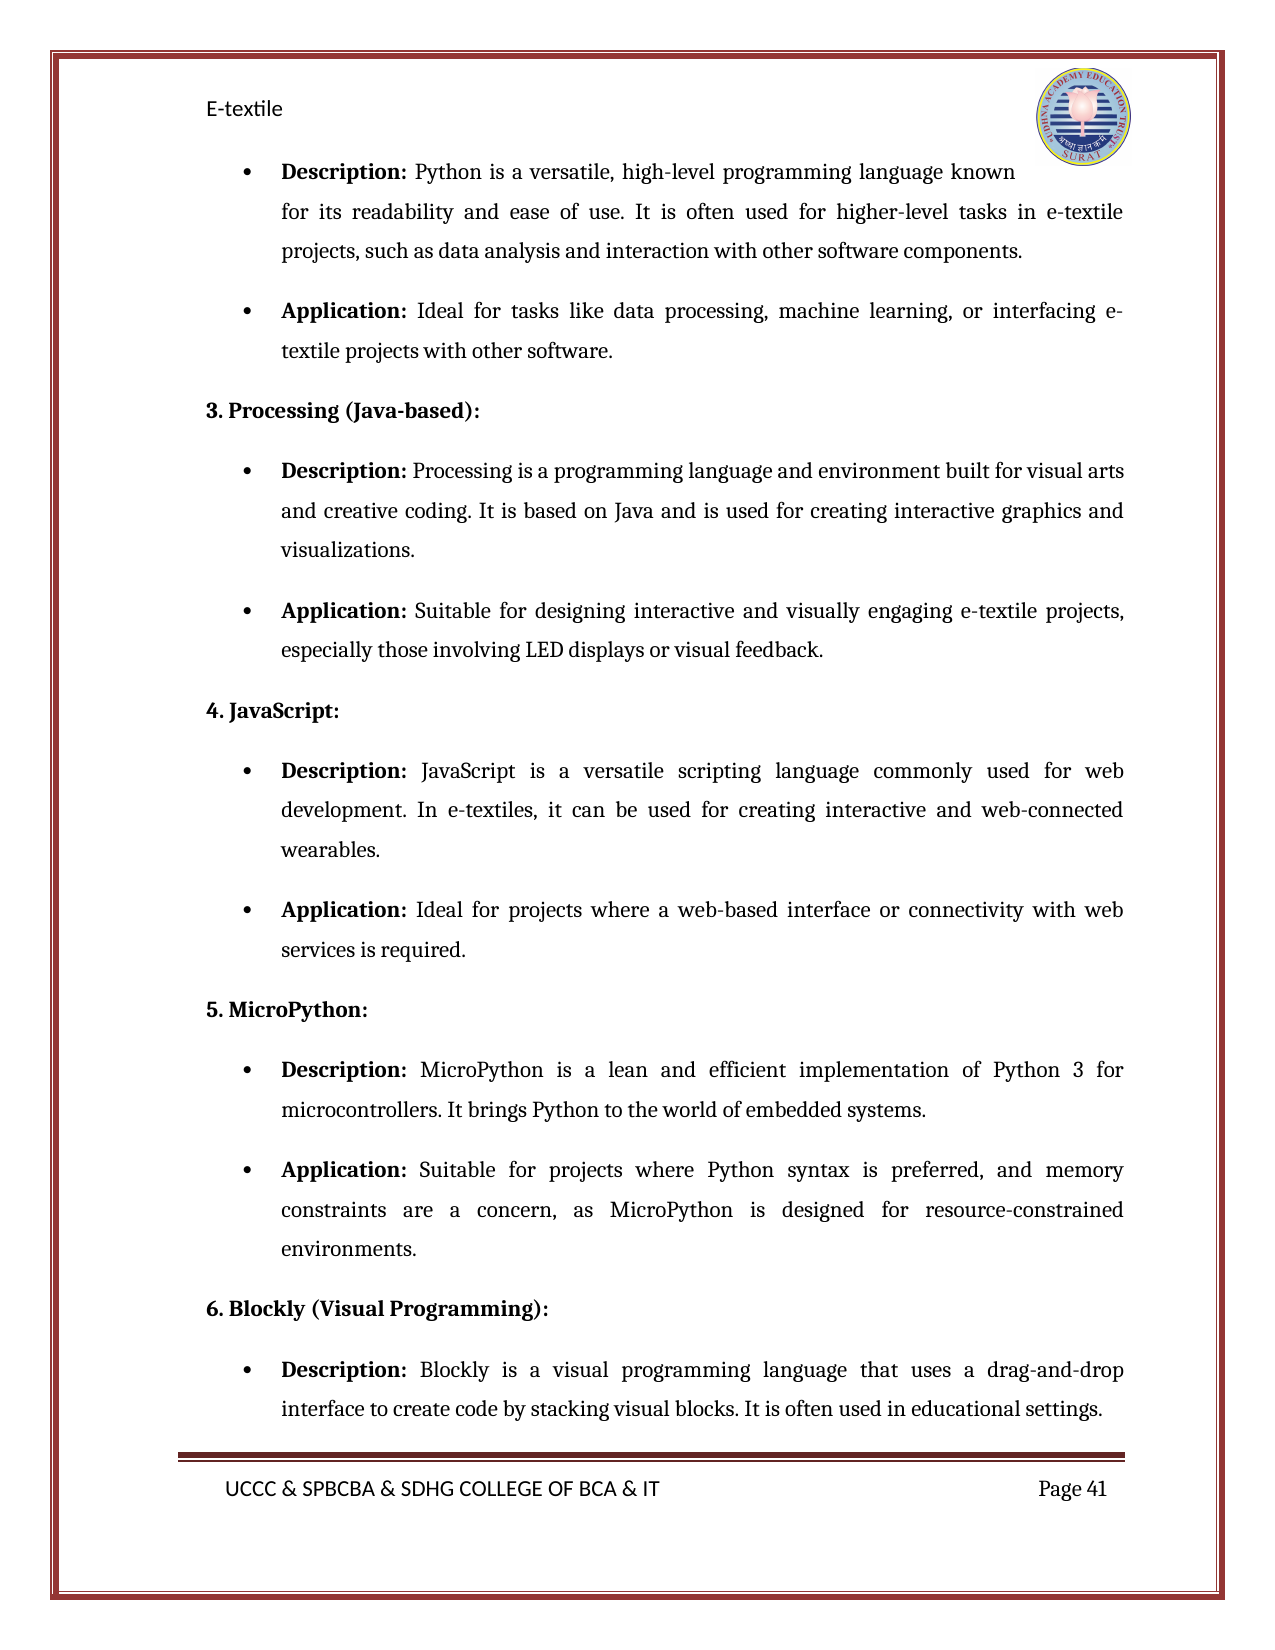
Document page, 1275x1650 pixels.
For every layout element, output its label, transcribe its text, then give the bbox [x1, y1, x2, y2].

list Application: Ideal for projects where a web-based interface or connectivity with web services is required. [244, 897, 1125, 963]
list Description: Python is a versatile, high-level programming language known for its readability and ease of use. It is often used for higher-level tasks in e-textile projects, such as data analysis and interaction with other software components. [244, 159, 1125, 264]
text 4. JavaScript: [206, 697, 1125, 724]
list Description: Blockly is a visual programming language that uses a drag-and-drop interface to create code by stacking visual blocks. It is often used in educational settings. [244, 1356, 1125, 1422]
list Application: Suitable for designing interactive and visually engaging e-textile projects, especially those involving LED displays or visual feedback. [244, 598, 1125, 663]
list Description: MicroPython is a lean and efficient implementation of Python 3 for microcontrollers. It brings Python to the world of embedded systems. [244, 1057, 1125, 1123]
list Description: Processing is a programming language and environment built for visual arts and creative coding. It is based on Java and is used for creating interactive graphics and visualizations. [244, 458, 1125, 564]
list Application: Ideal for tasks like data processing, machine learning, or interfacing e-textile projects with other software. [244, 298, 1125, 364]
text 5. MicroPython: [206, 997, 1125, 1023]
list Description: JavaScript is a versatile scripting language commonly used for web development. In e-textiles, it can be used for creating interactive and web-connected wearables. [244, 758, 1125, 863]
text 3. Processing (Java-based): [206, 398, 1125, 424]
list Application: Suitable for projects where Python syntax is preferred, and memory constraints are a concern, as MicroPython is designed for resource-constrained environments. [244, 1157, 1125, 1262]
text 6. Blockly (Visual Programming): [206, 1296, 1125, 1322]
picture [1035, 68, 1132, 166]
